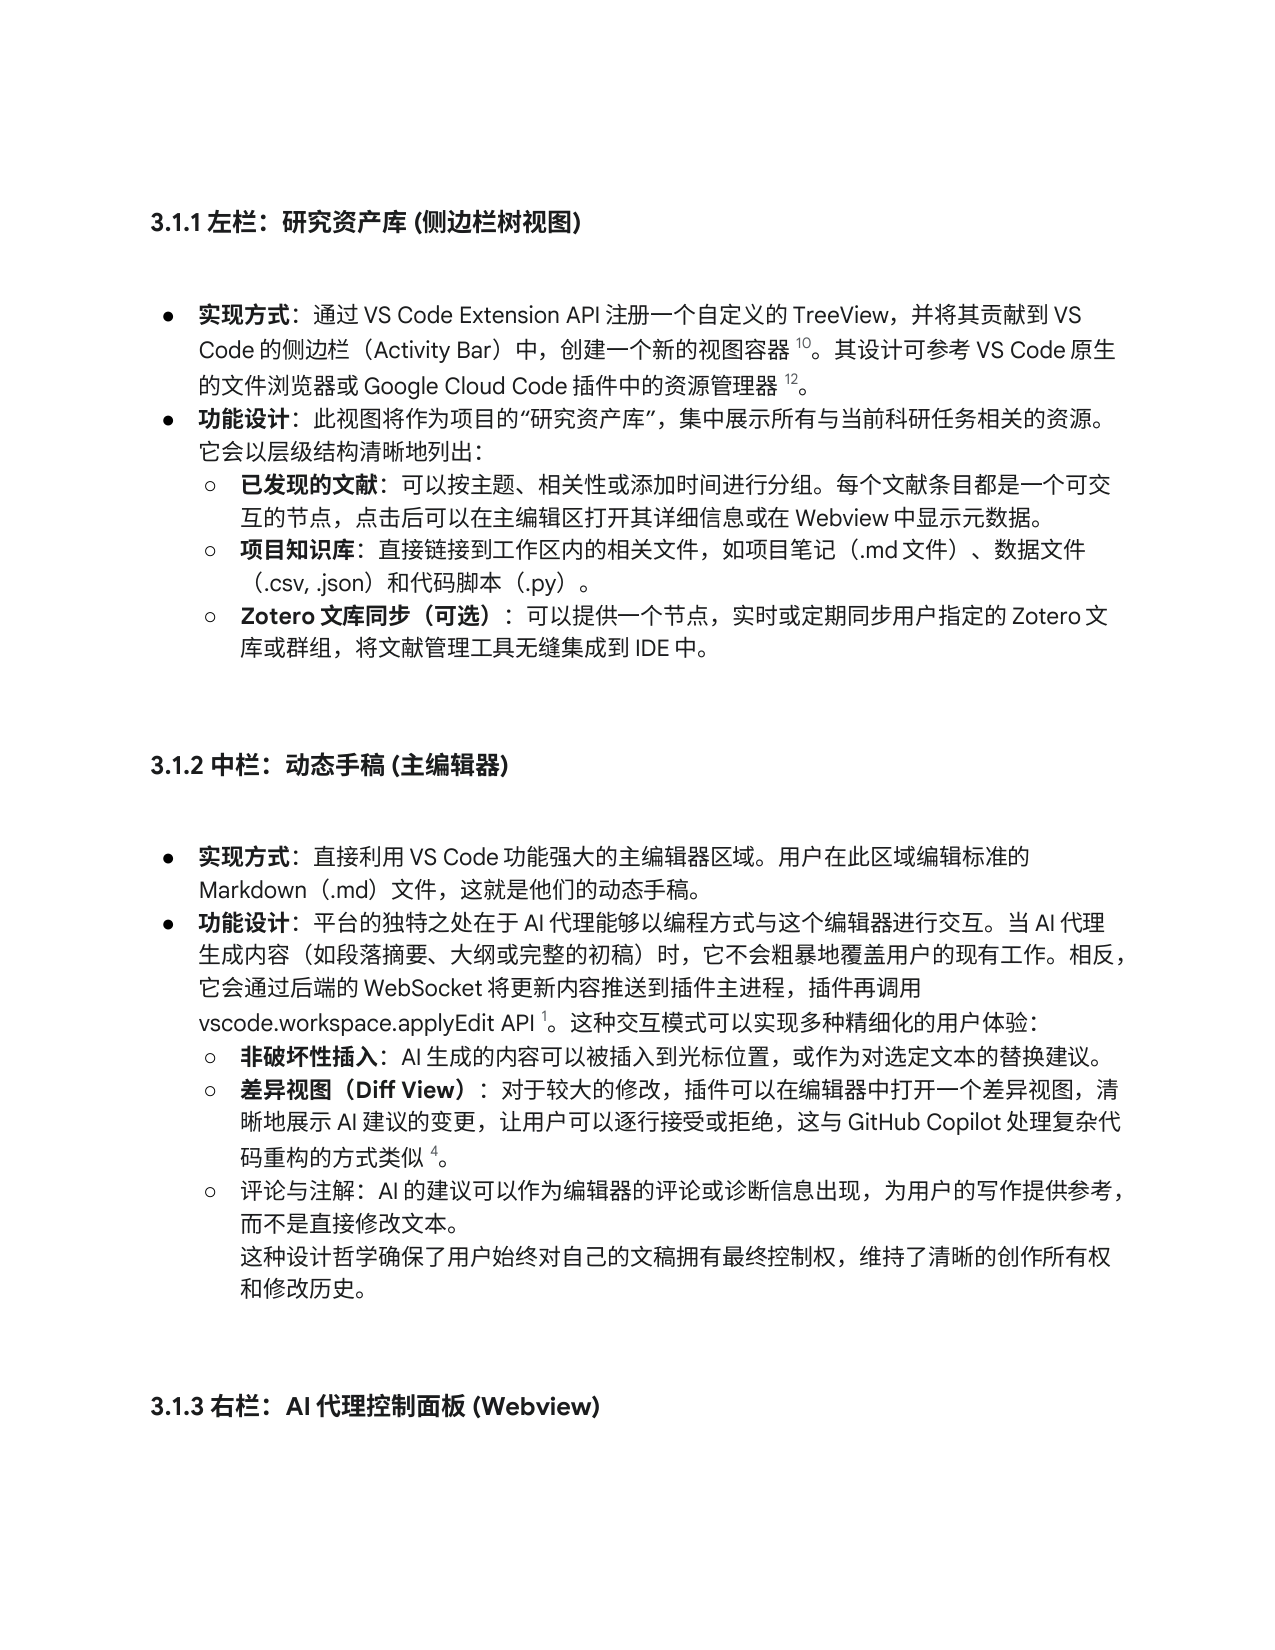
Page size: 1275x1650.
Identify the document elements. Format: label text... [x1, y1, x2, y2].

list 已发现的文献：可以按主题、相关性或添加时间进行分组。每个文献条目都是一个可交互的节点，点击后可以在主编辑区打开其详细信息或在Webview中显示元数据。 [203, 471, 1125, 533]
subtitle 3.1.2 中栏：动态手稿 (主编辑器) [150, 750, 1125, 781]
list 实现方式：通过VS Code Extension API注册一个自定义的TreeView，并将其贡献到VS Code的侧边栏（Activity Bar）中，创建一个新的视图容器 10。其设计可参考VS Code原生的文件浏览器或Google Cloud Code插件中的资源管理器 12。 [161, 301, 1125, 401]
list 实现方式：直接利用VS Code功能强大的主编辑器区域。用户在此区域编辑标准的Markdown（.md）文件，这就是他们的动态手稿。 [161, 843, 1125, 905]
subtitle 3.1.1 左栏：研究资产库 (侧边栏树视图) [150, 208, 1125, 239]
subtitle 3.1.3 右栏：AI代理控制面板 (Webview) [150, 1391, 1125, 1422]
list Zotero文库同步（可选）：可以提供一个节点，实时或定期同步用户指定的Zotero文库或群组，将文献管理工具无缝集成到IDE中。 [203, 602, 1125, 663]
list 差异视图（Diff View）：对于较大的修改，插件可以在编辑器中打开一个差异视图，清晰地展示AI建议的变更，让用户可以逐行接受或拒绝，这与GitHub Copilot处理复杂代码重构的方式类似 4。 [203, 1076, 1125, 1173]
list 非破坏性插入：AI生成的内容可以被插入到光标位置，或作为对选定文本的替换建议。 [203, 1043, 1125, 1072]
list 功能设计：平台的独特之处在于AI代理能够以编程方式与这个编辑器进行交互。当AI代理生成内容（如段落摘要、大纲或完整的初稿）时，它不会粗暴地覆盖用户的现有工作。相反，它会通过后端的WebSocket将更新内容推送到插件主进程，插件再调用vscode.workspace.applyEdit API 1。这种交互模式可以实现多种精细化的用户体验： [161, 909, 1125, 1039]
list 评论与注解：AI的建议可以作为编辑器的评论或诊断信息出现，为用户的写作提供参考，而不是直接修改文本。 这种设计哲学确保了用户始终对自己的文稿拥有最终控制权，维持了清晰的创作所有权和修改历史。 [203, 1177, 1125, 1304]
list 项目知识库：直接链接到工作区内的相关文件，如项目笔记（.md文件）、数据文件（.csv, .json）和代码脚本（.py）。 [203, 537, 1125, 598]
list 功能设计：此视图将作为项目的“研究资产库”，集中展示所有与当前科研任务相关的资源。它会以层级结构清晰地列出： [161, 406, 1125, 467]
